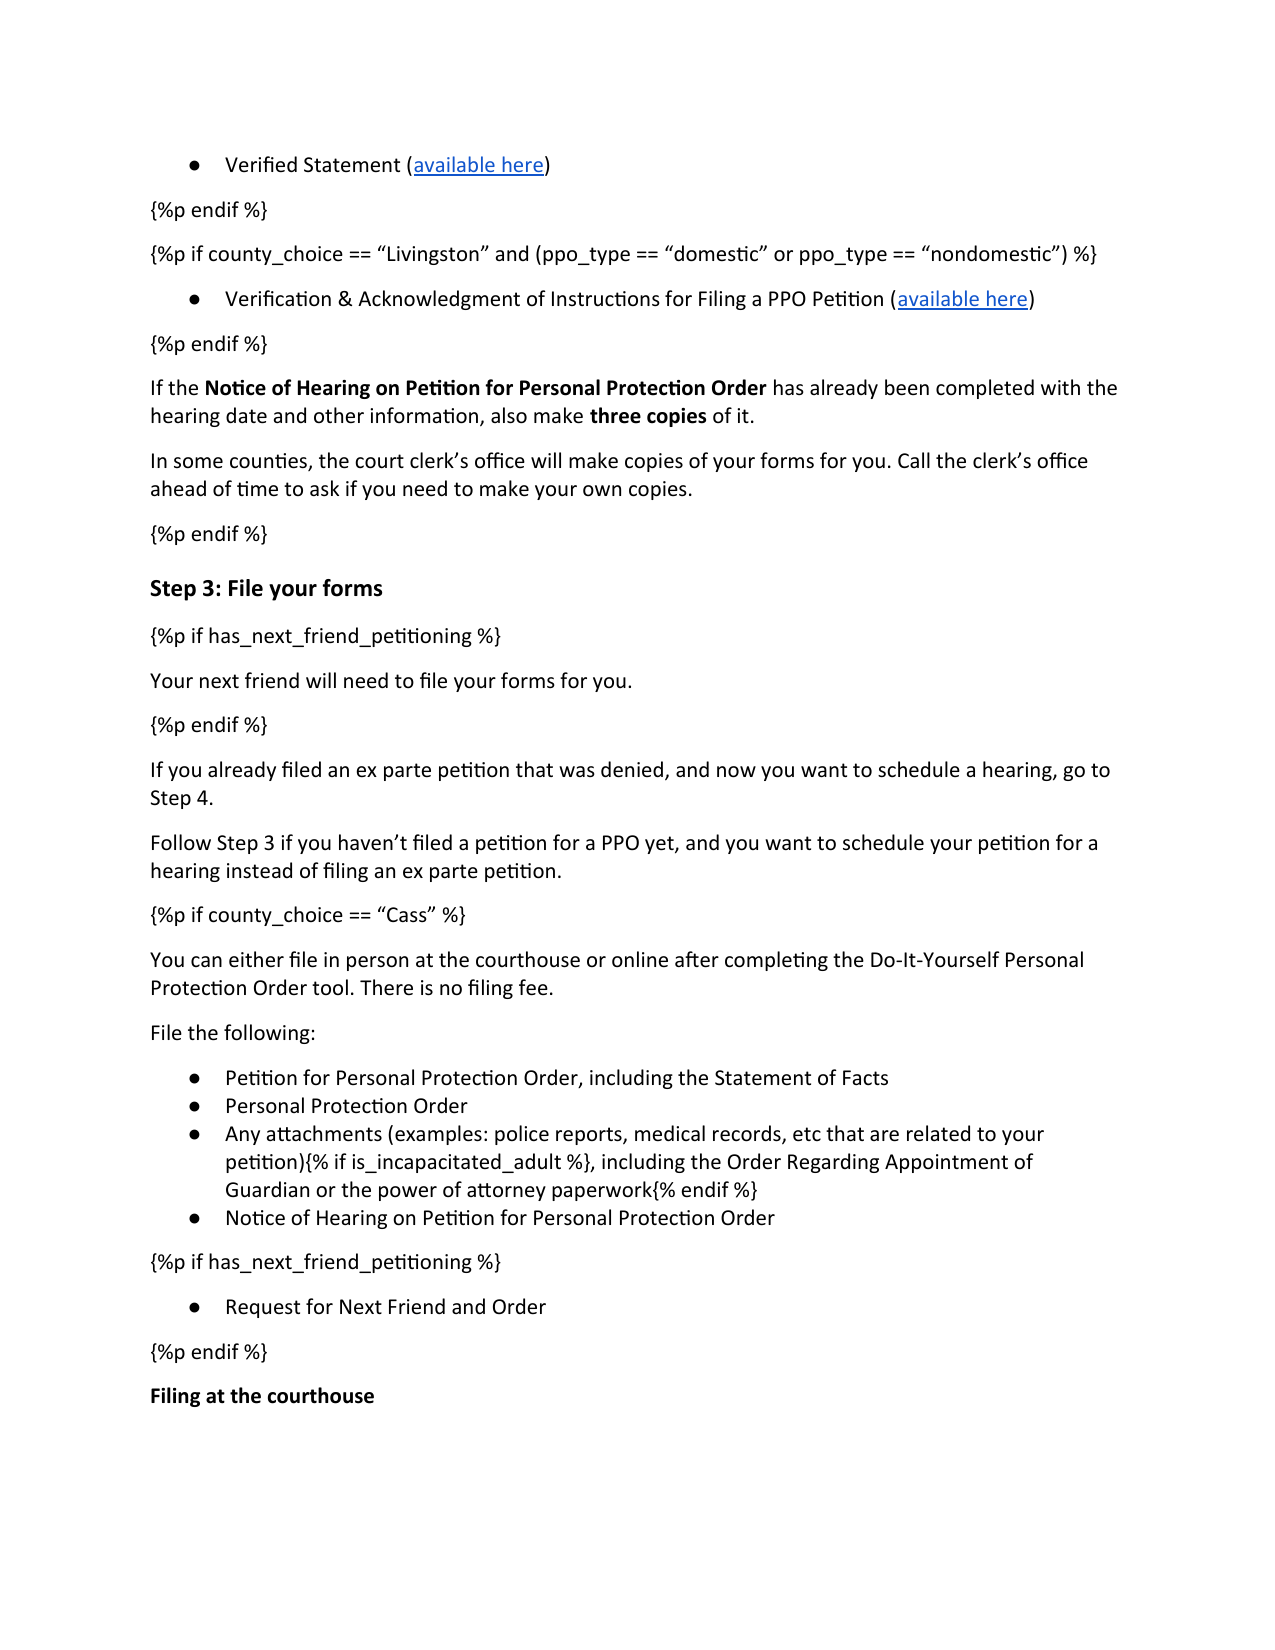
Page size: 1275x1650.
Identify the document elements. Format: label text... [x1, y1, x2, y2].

text {%p if county_choice == “Cass” %} [150, 901, 1125, 929]
text If you already filed an ex parte petition that was denied, and now you want to schedule a hearing, go to Step 4. [150, 755, 1125, 811]
list Notice of Hearing on Petition for Personal Protection Order [187, 1203, 1125, 1231]
text {%p endif %} [150, 329, 1125, 357]
text In some counties, the court clerk’s office will make copies of your forms for you. Call the clerk’s office ahead of time to ask if you need to make your own copies. [150, 446, 1125, 502]
text {%p endif %} [150, 711, 1125, 738]
subtitle Filing at the courthouse [150, 1382, 1125, 1409]
text {%p endif %} [150, 195, 1125, 223]
text {%p if has_next_friend_petitioning %} [150, 621, 1125, 649]
list Personal Protection Order [187, 1091, 1125, 1119]
subtitle Step 3: File your forms [150, 572, 1125, 602]
text {%p if county_choice == “Livingston” and (ppo_type == “domestic” or ppo_type == “nondomestic”) %} [150, 239, 1125, 267]
text {%p endif %} [150, 1337, 1125, 1365]
list Request for Next Friend and Order [187, 1292, 1125, 1320]
text {%p if has_next_friend_petitioning %} [150, 1247, 1125, 1276]
list Verified Statement (available here) [187, 150, 1125, 178]
list Verification & Acknowledgment of Instructions for Filing a PPO Petition (available here) [187, 284, 1125, 312]
text If the Notice of Hearing on Petition for Personal Protection Order has already been completed with the hearing date and other information, also make three copies of it. [150, 373, 1125, 429]
text {%p endif %} [150, 519, 1125, 547]
list Any attachments (examples: police reports, medical records, etc that are related to your petition){% if is_incapacitated_adult %}, including the Order Regarding Appointment of Guardian or the power of attorney paperwork{% endif %} [187, 1119, 1125, 1203]
list Petition for Personal Protection Order, including the Statement of Facts [187, 1063, 1125, 1091]
text Your next friend will need to file your forms for you. [150, 666, 1125, 694]
text Follow Step 3 if you haven’t filed a petition for a PPO yet, and you want to schedule your petition for a hearing instead of filing an ex parte petition. [150, 828, 1125, 884]
text You can either file in person at the courthouse or online after completing the Do-It-Yourself Personal Protection Order tool. There is no filing fee. [150, 945, 1125, 1001]
text File the following: [150, 1018, 1125, 1046]
